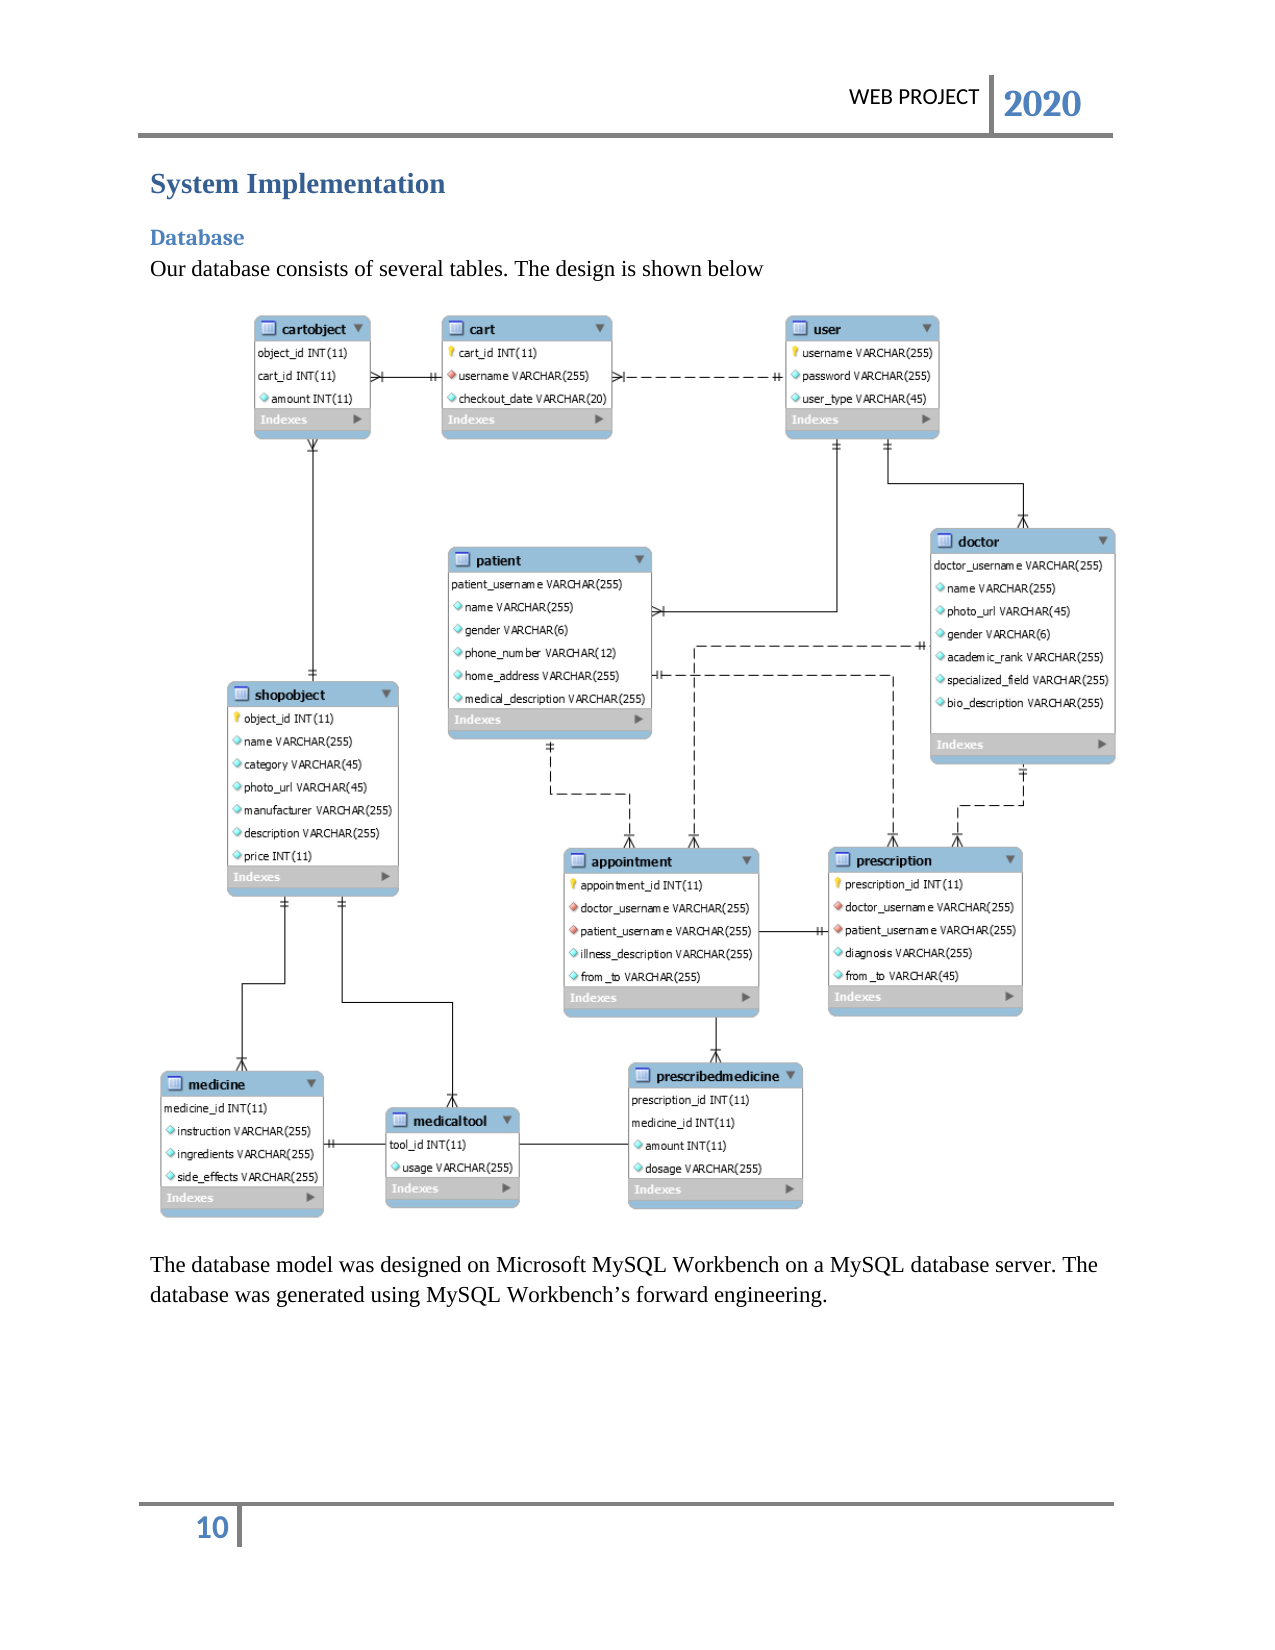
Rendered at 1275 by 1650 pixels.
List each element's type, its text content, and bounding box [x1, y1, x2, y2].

subtitle System Implementation [150, 166, 1125, 199]
subtitle Database [150, 224, 1125, 251]
text Our database consists of several tables. The design is shown below [150, 254, 1125, 281]
text The database model was designed on Microsoft MySQL Workbench on a MySQL database server. The database was generated using MySQL Workbench’s forward engineering. [150, 1251, 1125, 1308]
picture [150, 305, 1125, 1227]
